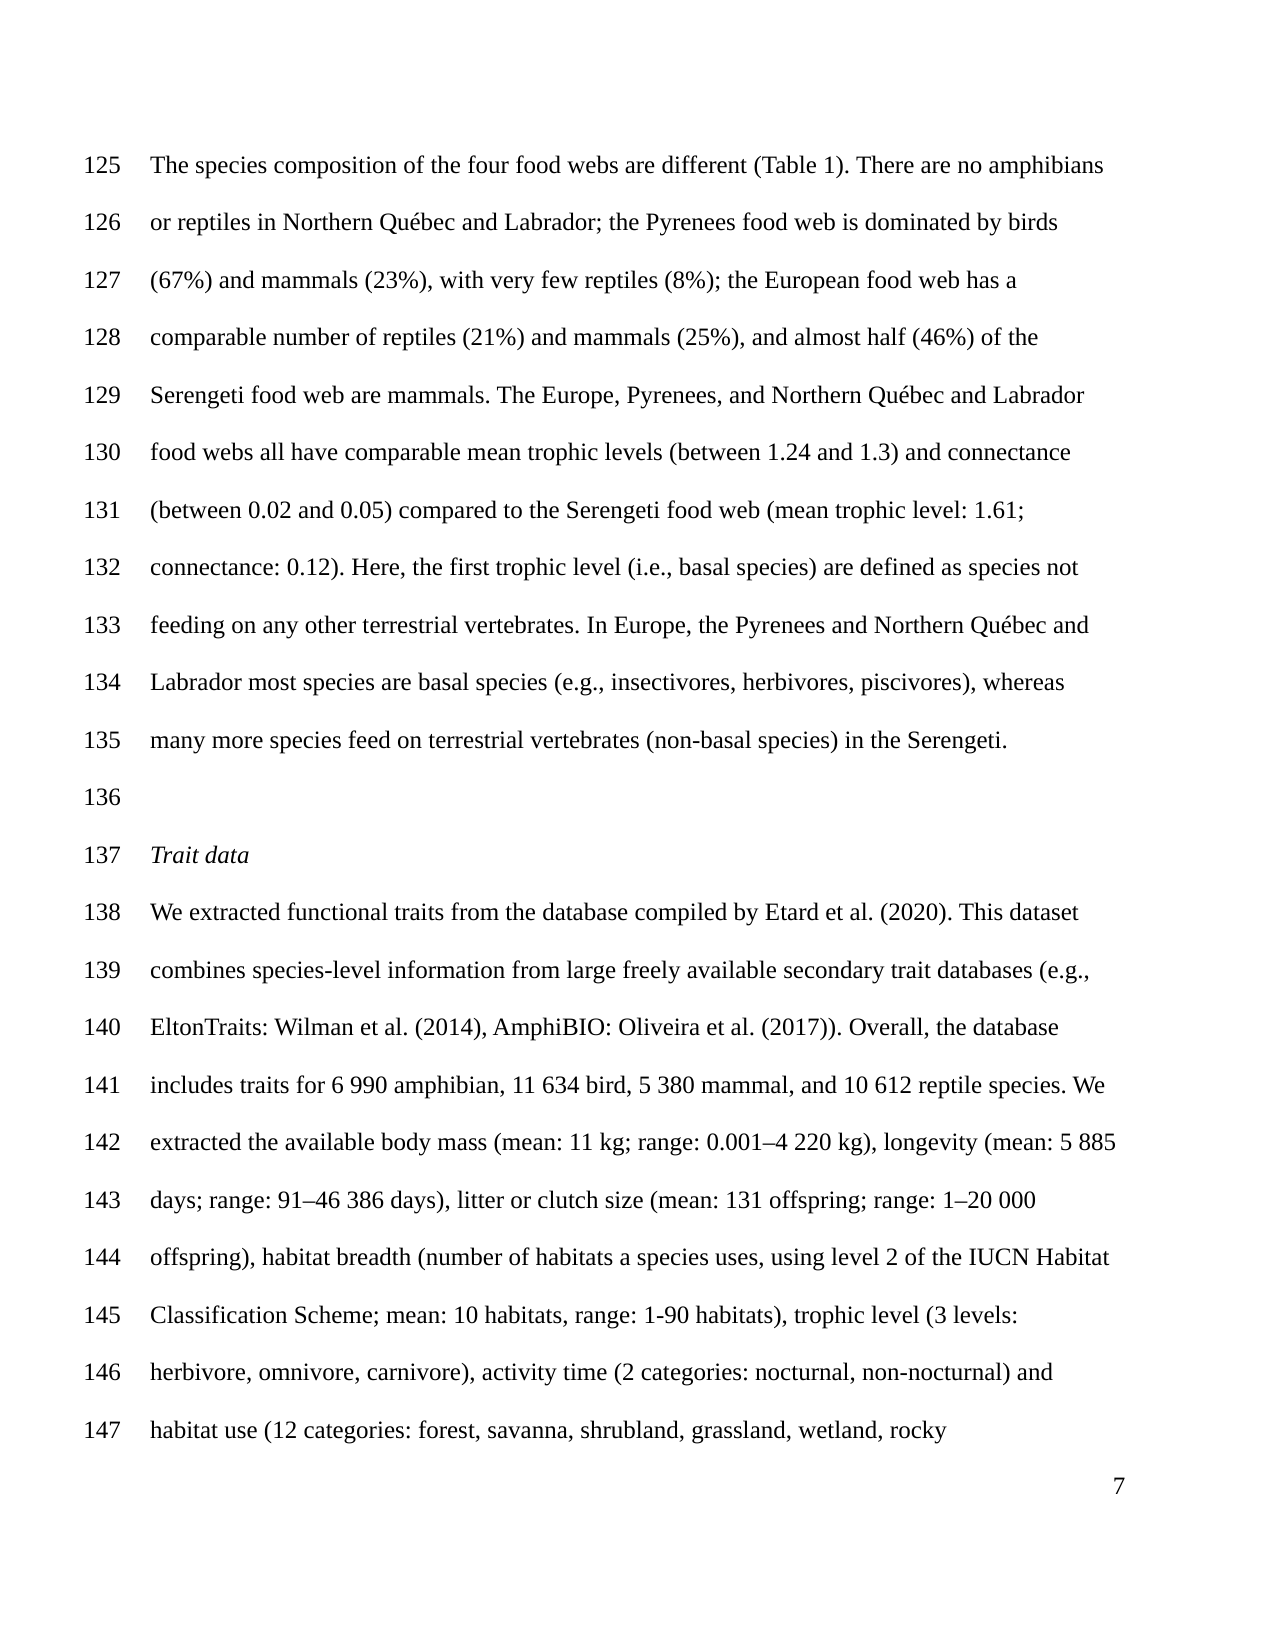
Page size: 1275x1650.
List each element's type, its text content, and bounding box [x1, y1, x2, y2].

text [150, 897, 1125, 1444]
text The species composition of the four food webs are different (Table 1). There are no amphibians or reptiles in Northern Québec and Labrador; the Pyrenees food web is dominated by birds (67%) and mammals (23%), with very few reptiles (8%); the European food web has a comparable number of reptiles (21%) and mammals (25%), and almost half (46%) of the Serengeti food web are mammals. The Europe, Pyrenees, and Northern Québec and Labrador food webs all have comparable mean trophic levels (between 1.24 and 1.3) and connectance (between 0.02 and 0.05) compared to the Serengeti food web (mean trophic level: 1.61; connectance: 0.12). Here, the first trophic level (i.e., basal species) are defined as species not feeding on any other terrestrial vertebrates. In Europe, the Pyrenees and Northern Québec and Labrador most species are basal species (e.g., insectivores, herbivores, piscivores), whereas many more species feed on terrestrial vertebrates (non-basal species) in the Serengeti. [150, 150, 1125, 754]
text Trait data [150, 840, 1125, 869]
